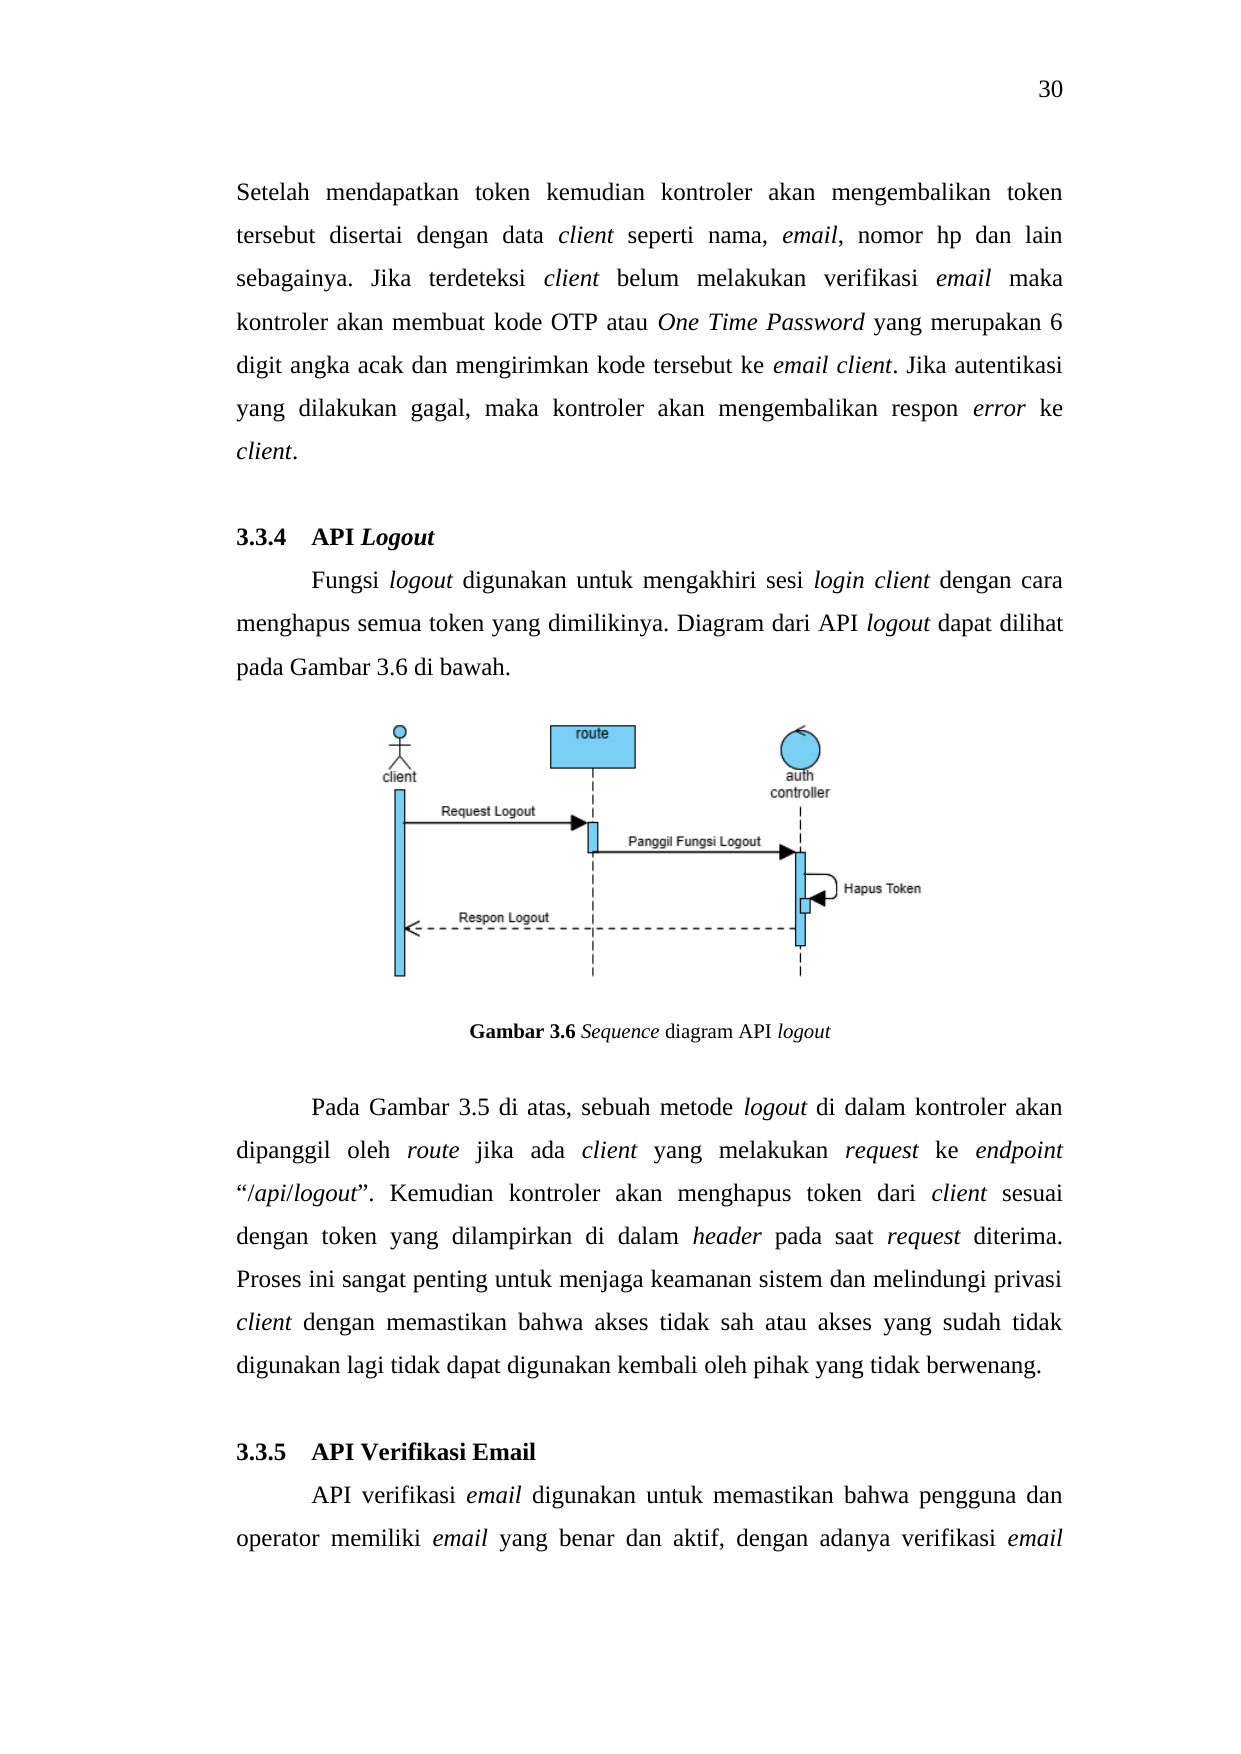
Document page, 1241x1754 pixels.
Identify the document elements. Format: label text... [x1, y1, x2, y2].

text Gambar 3.6 Sequence diagram API logout [236, 1019, 1063, 1043]
picture [356, 694, 944, 1006]
text API Verifikasi Email [236, 1437, 1063, 1465]
text Fungsi logout digunakan untuk mengakhiri sesi login client dengan cara menghapus semua token yang dimilikinya. Diagram dari API logout dapat dilihat pada Gambar 3.6 di bawah. [236, 565, 1063, 680]
text Pada Gambar 3.5 di atas, sebuah metode logout di dalam kontroler akan dipanggil oleh route jika ada client yang melakukan request ke endpoint “/api/logout”. Kemudian kontroler akan menghapus token dari client sesuai dengan token yang dilampirkan di dalam header pada saat request diterima. Proses ini sangat penting untuk menjaga keamanan sistem dan melindungi privasi client dengan memastikan bahwa akses tidak sah atau akses yang sudah tidak digunakan lagi tidak dapat digunakan kembali oleh pihak yang tidak berwenang. [236, 1092, 1063, 1379]
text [236, 1480, 1063, 1552]
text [236, 177, 1063, 465]
text API Logout [236, 522, 1063, 551]
